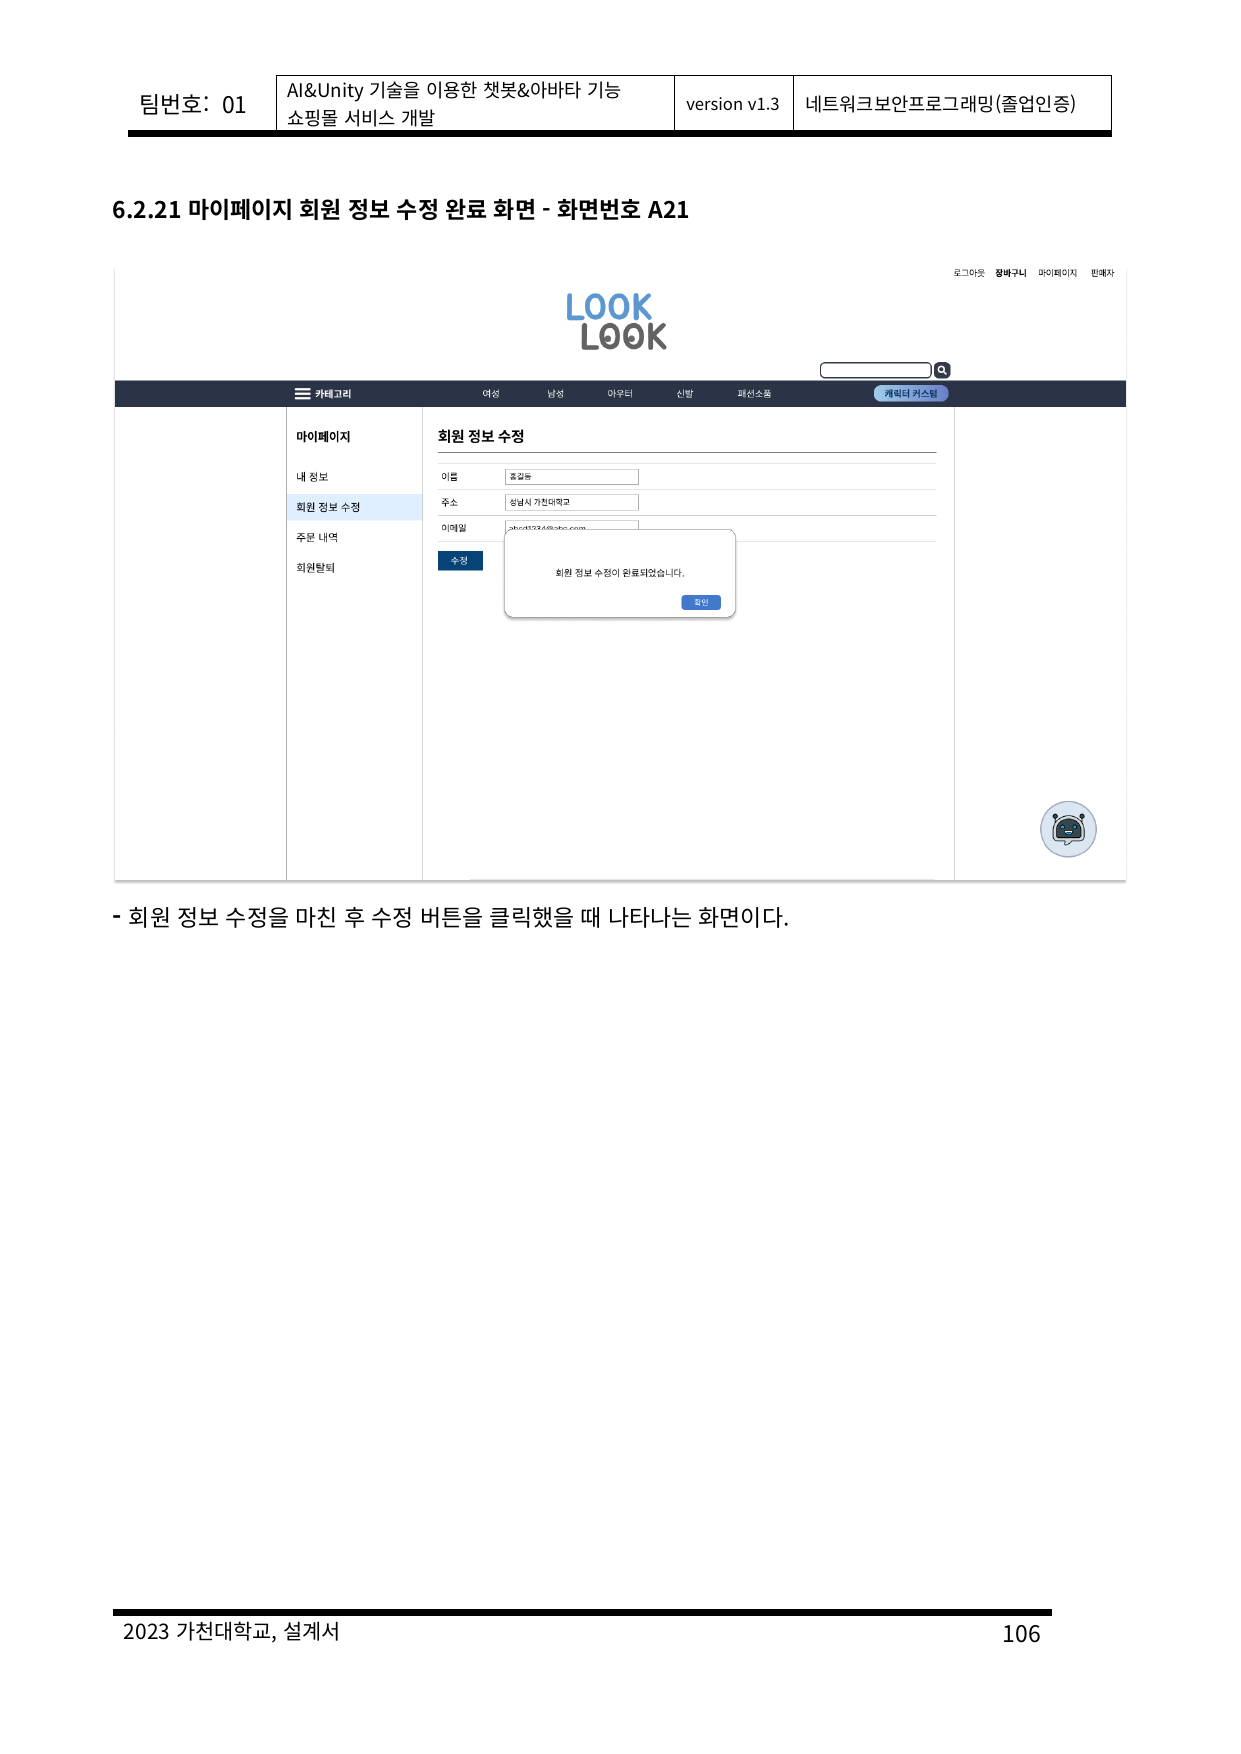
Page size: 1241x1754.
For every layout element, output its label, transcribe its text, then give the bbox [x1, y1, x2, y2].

text 6.2.21 마이페이지 회원 정보 수정 완료 화면 - 화면번호 A21 [112, 192, 1128, 225]
text - 회원 정보 수정을 마친 후 수정 버튼을 클릭했을 때 나타나는 화면이다. [112, 897, 1128, 933]
picture [112, 266, 1128, 885]
